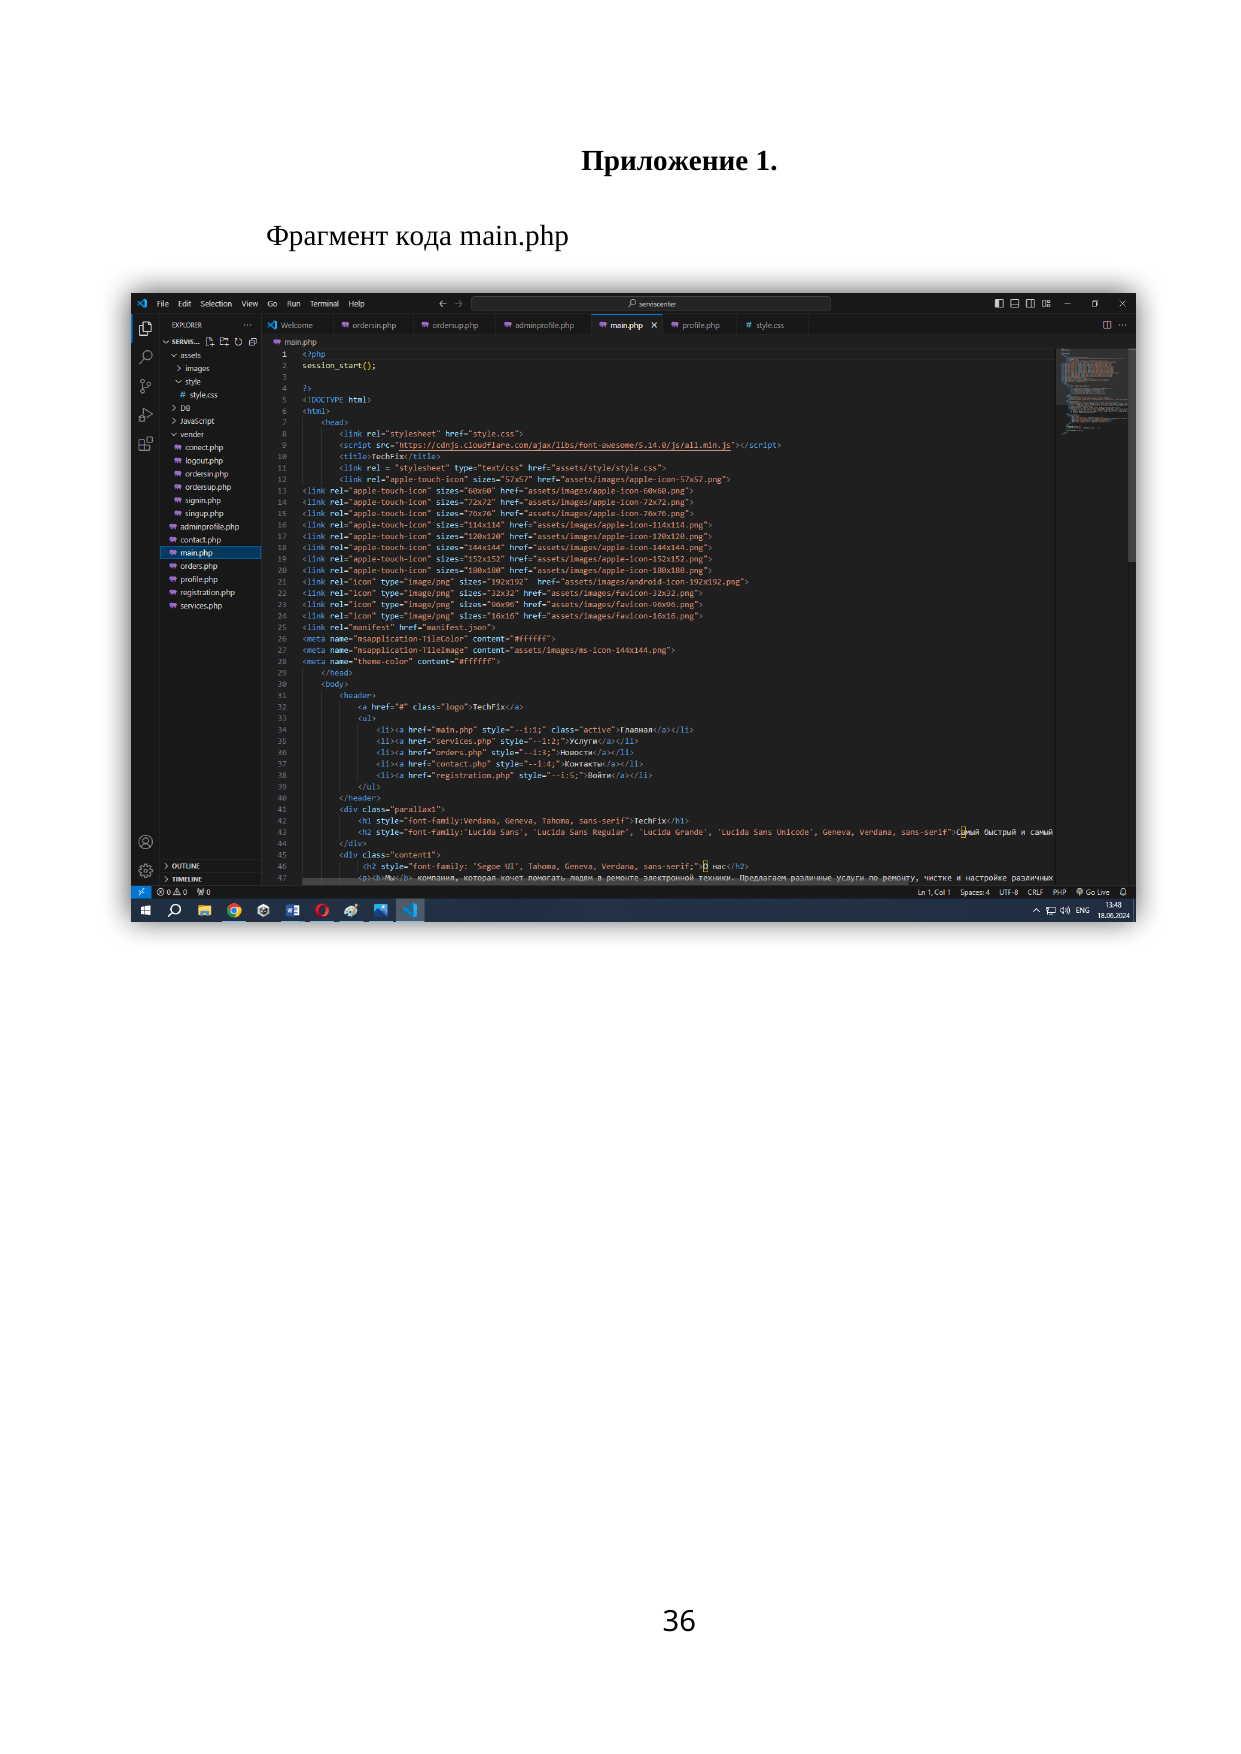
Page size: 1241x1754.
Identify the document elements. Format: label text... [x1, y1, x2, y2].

picture [131, 293, 1136, 922]
subtitle Приложение 1. [177, 143, 1181, 177]
text Фрагмент кода main.php [177, 218, 1181, 252]
